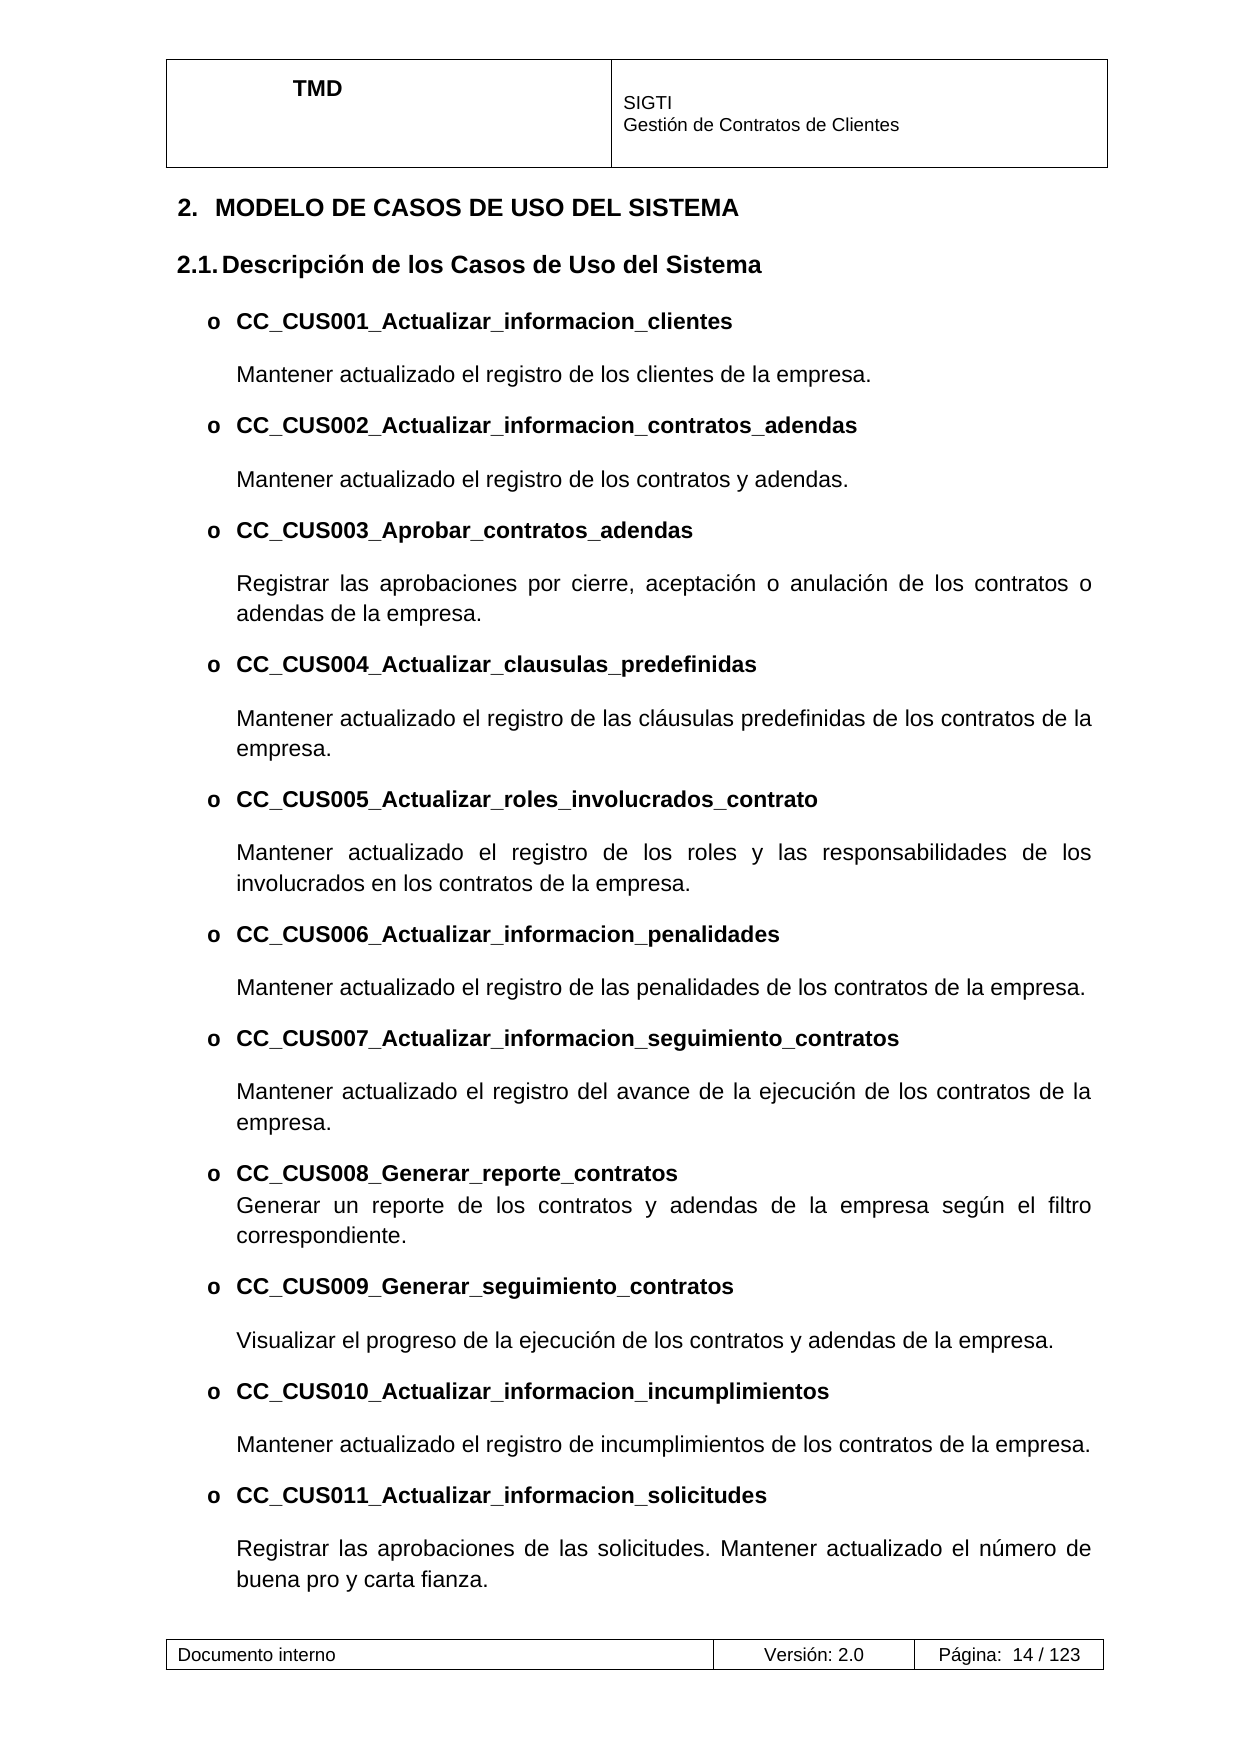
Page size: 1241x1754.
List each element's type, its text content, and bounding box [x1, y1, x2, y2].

text Visualizar el progreso de la ejecución de los contratos y adendas de la empresa. [236, 1327, 1092, 1353]
list CC_CUS006_Actualizar_informacion_penalidades [207, 921, 1092, 949]
text Mantener actualizado el registro de las penalidades de los contratos de la empresa. [236, 974, 1092, 1000]
text Mantener actualizado el registro de los roles y las responsabilidades de los involucrados en los contratos de la empresa. [236, 839, 1092, 896]
text Mantener actualizado el registro de los contratos y adendas. [236, 466, 1092, 492]
list CC_CUS011_Actualizar_informacion_solicitudes [207, 1482, 1092, 1510]
list CC_CUS001_Actualizar_informacion_clientes [207, 308, 1092, 336]
list CC_CUS005_Actualizar_roles_involucrados_contrato [207, 786, 1092, 814]
list CC_CUS003_Aprobar_contratos_adendas [207, 517, 1092, 545]
list CC_CUS010_Actualizar_informacion_incumplimientos [207, 1378, 1092, 1406]
subtitle Descripción de los Casos de Uso del Sistema [177, 251, 1092, 279]
text Mantener actualizado el registro de las cláusulas predefinidas de los contratos de la empresa. [236, 705, 1092, 761]
text Registrar las aprobaciones de las solicitudes. Mantener actualizado el número de buena pro y carta fianza. [236, 1535, 1092, 1592]
text Mantener actualizado el registro de los clientes de la empresa. [236, 361, 1092, 388]
text Registrar las aprobaciones por cierre, aceptación o anulación de los contratos o adendas de la empresa. [236, 570, 1092, 627]
text Mantener actualizado el registro de incumplimientos de los contratos de la empresa. [236, 1431, 1092, 1457]
subtitle MODELO DE CASOS DE USO DEL SISTEMA [177, 193, 1092, 222]
text Mantener actualizado el registro del avance de la ejecución de los contratos de la empresa. [236, 1078, 1092, 1135]
list CC_CUS007_Actualizar_informacion_seguimiento_contratos [207, 1025, 1092, 1053]
list CC_CUS002_Actualizar_informacion_contratos_adendas [207, 412, 1092, 441]
list CC_CUS004_Actualizar_clausulas_predefinidas [207, 651, 1092, 680]
list CC_CUS008_Generar_reporte_contratos [207, 1159, 1092, 1188]
text Generar un reporte de los contratos y adendas de la empresa según el filtro correspondiente. [236, 1192, 1092, 1248]
list CC_CUS009_Generar_seguimiento_contratos [207, 1273, 1092, 1302]
